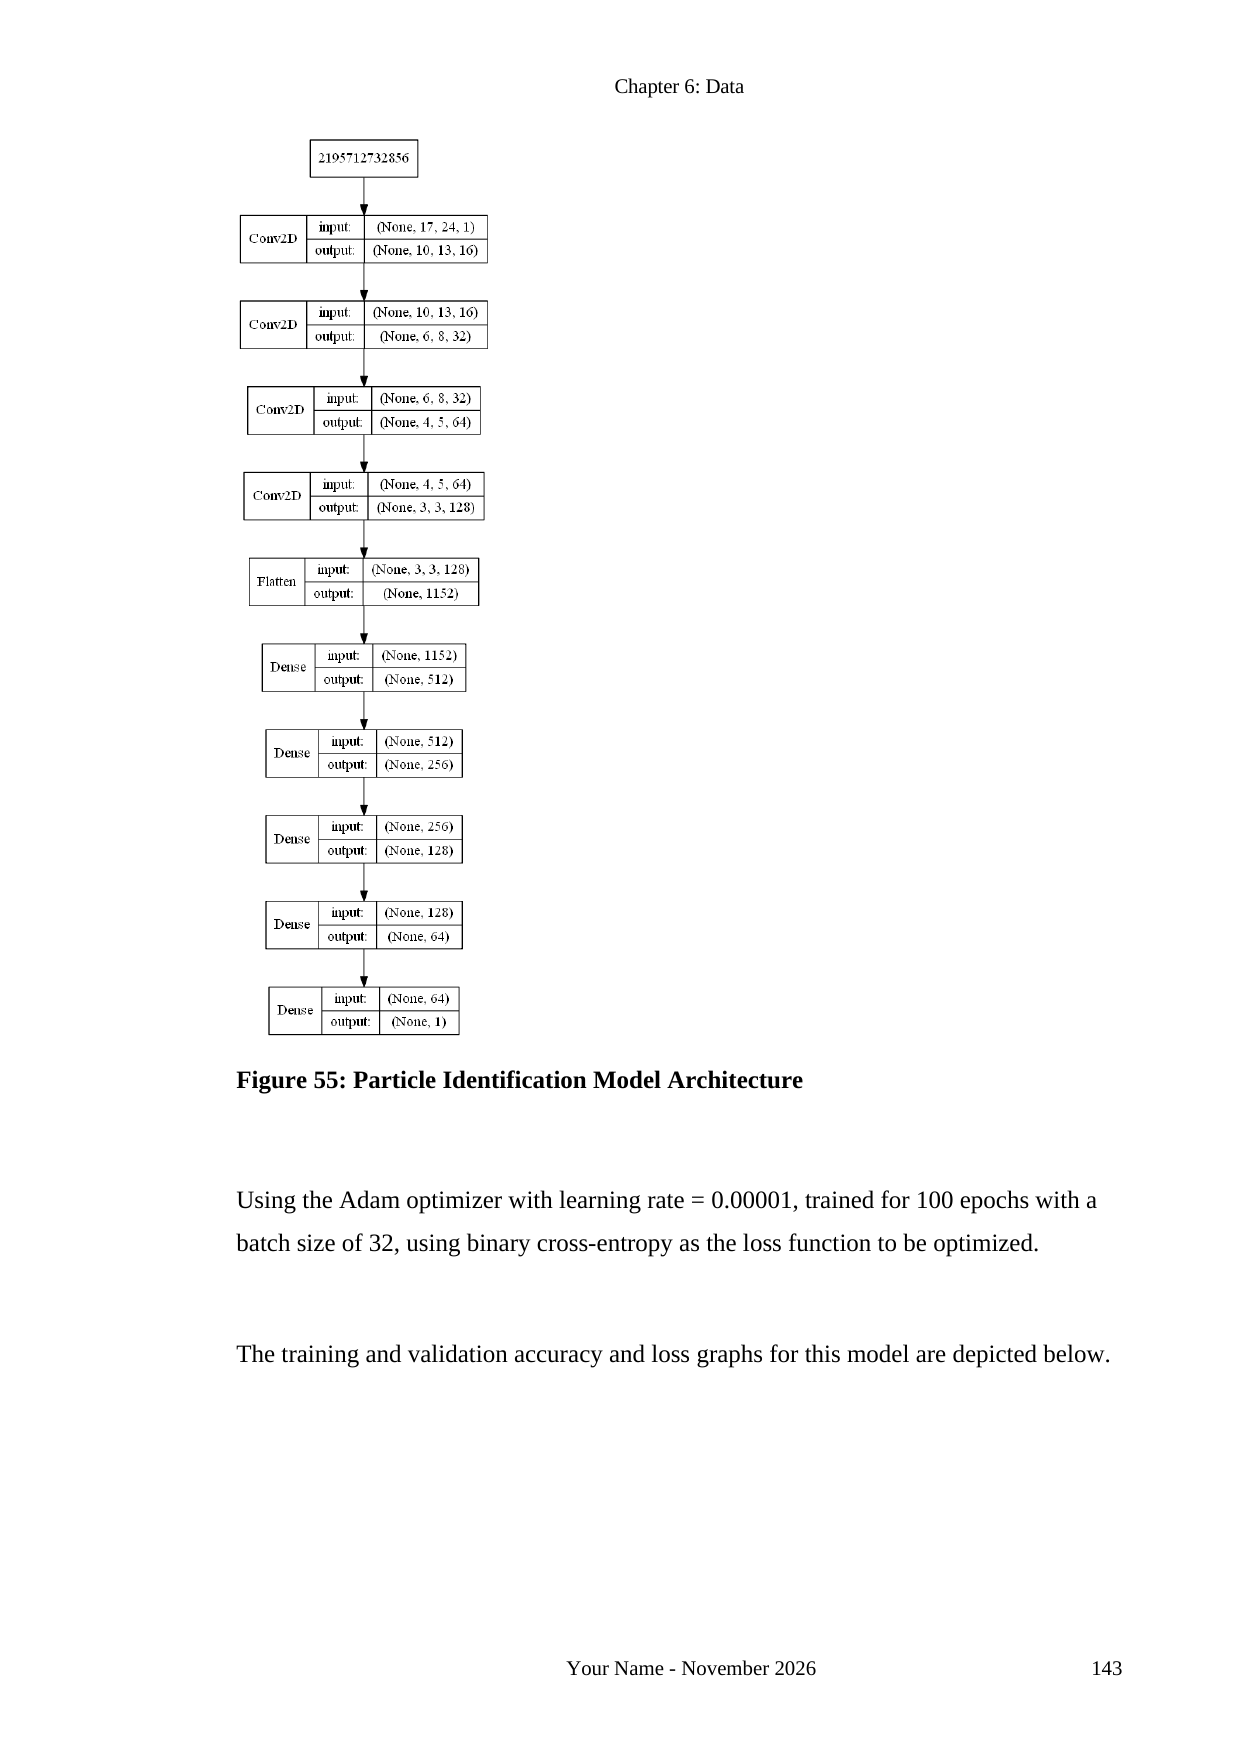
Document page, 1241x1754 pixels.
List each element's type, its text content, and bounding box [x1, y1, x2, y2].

text Using the Adam optimizer with learning rate = 0.00001, trained for 100 epochs with a batch size of 32, using binary cross-entropy as the loss function to be optimized. [236, 1185, 1122, 1257]
picture [236, 135, 491, 1039]
text The training and validation accuracy and loss graphs for this model are depicted below. [236, 1339, 1122, 1368]
text Figure 55: Particle Identification Model Architecture [236, 1066, 1122, 1094]
